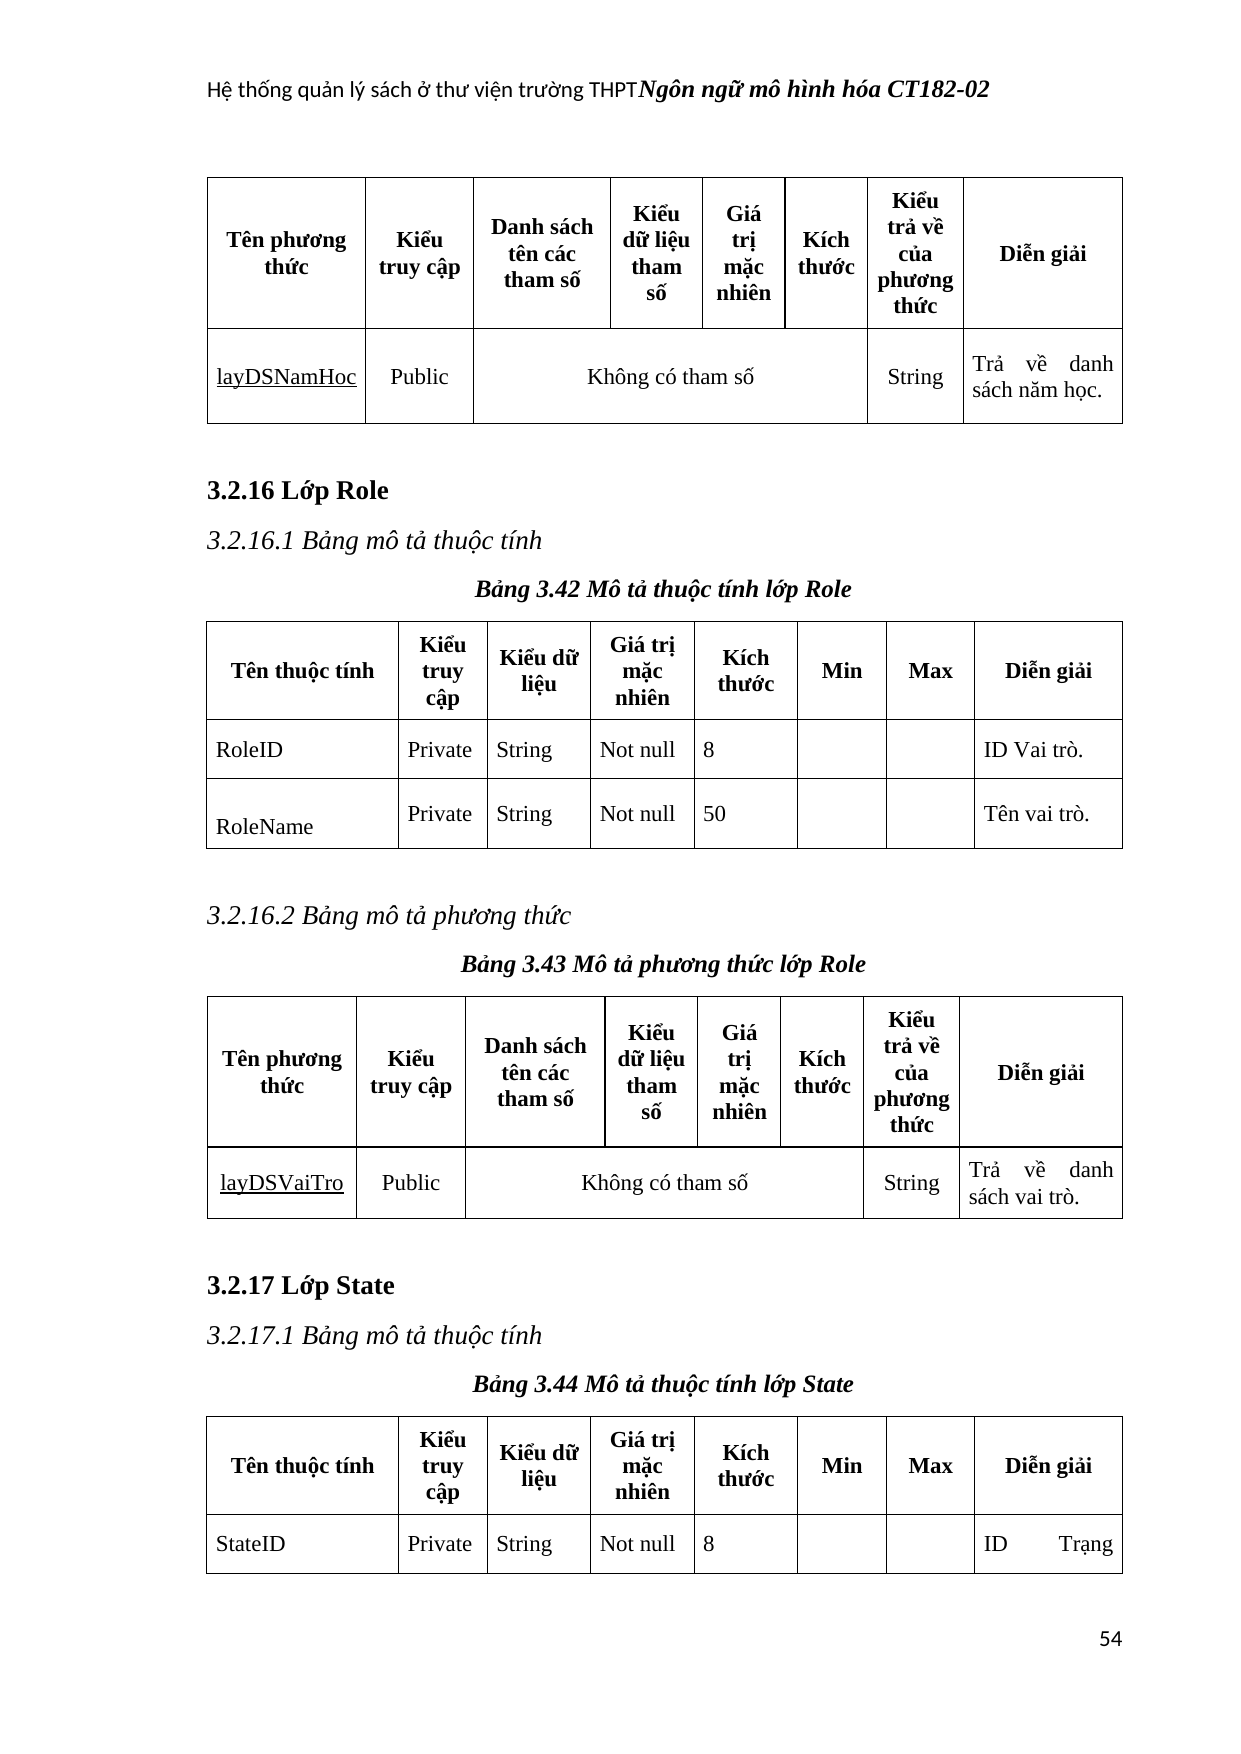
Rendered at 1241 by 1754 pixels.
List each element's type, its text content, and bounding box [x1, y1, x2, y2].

table_header Min [798, 622, 886, 719]
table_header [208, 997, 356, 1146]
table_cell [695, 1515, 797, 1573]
table_cell layDSNamHoc [208, 329, 365, 423]
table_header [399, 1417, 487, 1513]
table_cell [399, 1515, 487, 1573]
table_header Kiểu trả về của phương thức [868, 178, 963, 328]
subtitle Bảng mô tả thuộc tính [207, 1319, 1122, 1350]
table_cell RoleID [207, 720, 398, 778]
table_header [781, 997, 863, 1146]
table_header Kiểu dữ liệu tham số [611, 178, 702, 328]
table_cell String [488, 779, 590, 848]
table_cell String [868, 329, 963, 423]
table_cell Trả về danh sách năm học. [964, 329, 1122, 423]
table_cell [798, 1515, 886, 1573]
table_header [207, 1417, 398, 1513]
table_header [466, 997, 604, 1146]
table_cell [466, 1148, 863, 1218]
table_header Diễn giải [975, 622, 1122, 719]
table_cell [887, 720, 974, 778]
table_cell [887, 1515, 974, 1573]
table_header Diễn giải [964, 178, 1122, 328]
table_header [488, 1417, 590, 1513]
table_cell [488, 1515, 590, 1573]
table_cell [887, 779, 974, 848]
table_cell Not null [591, 720, 694, 778]
table_cell Private [399, 779, 487, 848]
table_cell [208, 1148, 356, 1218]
table_header Kích thước [695, 622, 797, 719]
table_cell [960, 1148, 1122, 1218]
table_header Kiểu truy cập [399, 622, 487, 719]
table_cell 50 [695, 779, 797, 848]
subtitle Bảng mô tả phương thức [207, 899, 1122, 930]
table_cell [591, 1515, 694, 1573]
table_header Giá trị mặc nhiên [703, 178, 784, 328]
table_header Max [887, 622, 974, 719]
table_header Tên thuộc tính [207, 622, 398, 719]
subtitle Lớp Role [207, 474, 1122, 506]
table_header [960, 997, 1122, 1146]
subtitle Lớp State [207, 1269, 1122, 1300]
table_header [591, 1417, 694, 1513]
table_cell RoleName [207, 779, 398, 848]
table_header Kiểu dữ liệu [488, 622, 590, 719]
table_cell Không có tham số [474, 329, 867, 423]
table_cell String [488, 720, 590, 778]
table_header Tên phương thức [208, 178, 365, 328]
table_cell [798, 720, 886, 778]
table_cell Private [399, 720, 487, 778]
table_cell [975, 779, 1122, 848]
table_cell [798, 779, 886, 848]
table_header Danh sách tên các tham số [474, 178, 610, 328]
table_cell ID Vai trò. [975, 720, 1122, 778]
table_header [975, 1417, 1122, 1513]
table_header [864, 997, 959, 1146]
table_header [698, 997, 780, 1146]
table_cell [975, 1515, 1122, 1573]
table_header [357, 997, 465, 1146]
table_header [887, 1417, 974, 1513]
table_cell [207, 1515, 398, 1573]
table_cell Public [366, 329, 473, 423]
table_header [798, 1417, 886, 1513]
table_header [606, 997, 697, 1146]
table_header Kiểu truy cập [366, 178, 473, 328]
subtitle Bảng mô tả thuộc tính [207, 524, 1122, 555]
table_header Kích thước [786, 178, 867, 328]
table_cell Not null [591, 779, 694, 848]
table_cell 8 [695, 720, 797, 778]
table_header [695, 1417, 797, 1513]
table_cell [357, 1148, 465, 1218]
table_header Giá trị mặc nhiên [591, 622, 694, 719]
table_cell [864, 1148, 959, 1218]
